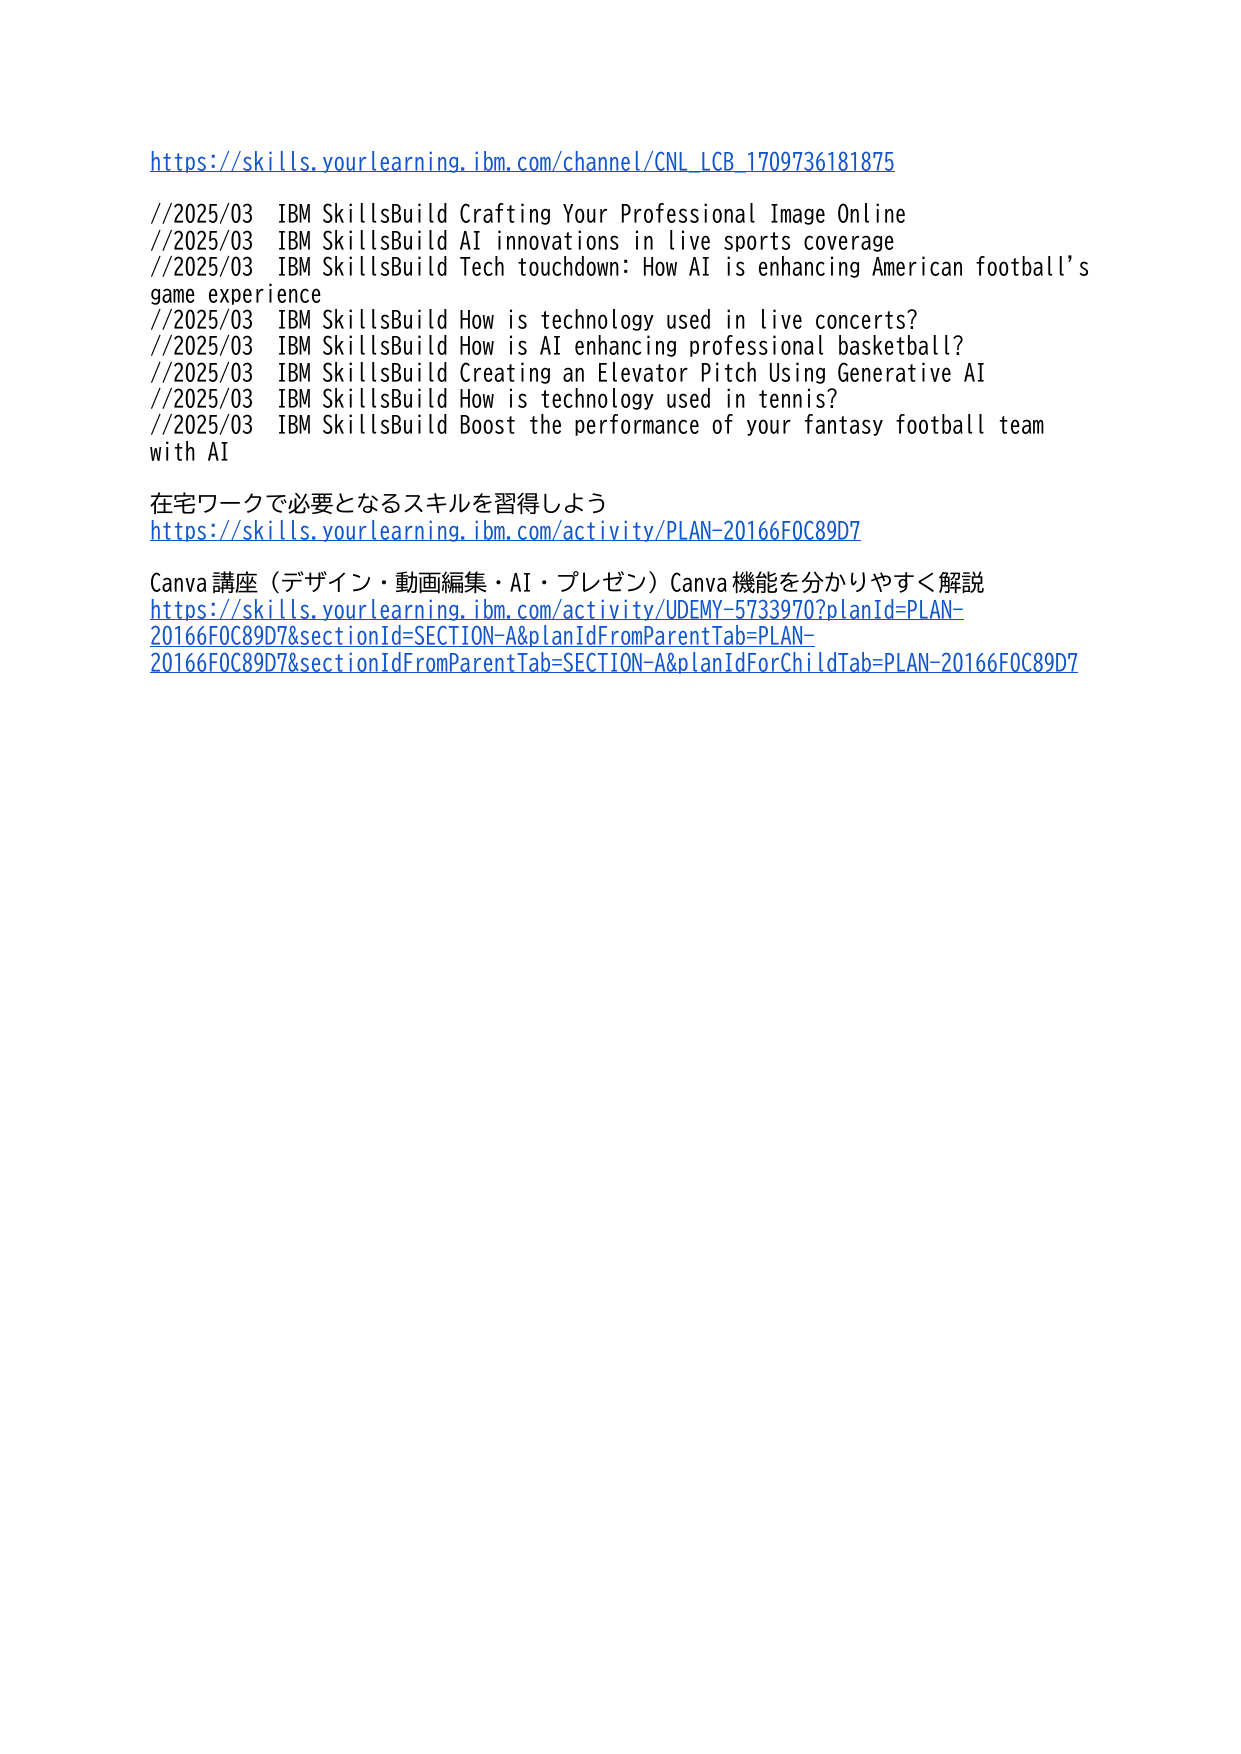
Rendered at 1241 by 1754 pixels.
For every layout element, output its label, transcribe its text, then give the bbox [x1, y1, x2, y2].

text //2025/03 IBM SkillsBuild How is technology used in tennis? [150, 387, 1090, 410]
text //2025/03 IBM SkillsBuild Boost the performance of your fantasy football team with AI [150, 413, 1090, 463]
text //2025/03 IBM SkillsBuild Tech touchdown: How AI is enhancing American football's game experience [150, 255, 1090, 305]
text https://skills.yourlearning.ibm.com/channel/CNL_LCB_1709736181875 [150, 150, 1090, 173]
text //2025/03 IBM SkillsBuild How is AI enhancing professional basketball? [150, 334, 1090, 357]
text Canva講座（デザイン・動画編集・AI・プレゼン）Canva機能を分かりやすく解説 [150, 572, 1090, 594]
text https://skills.yourlearning.ibm.com/activity/UDEMY-5733970?planId=PLAN-20166F0C89D7&sectionId=SECTION-A&planIdFromParentTab=PLAN-20166F0C89D7&sectionIdFromParentTab=SECTION-A&planIdForChildTab=PLAN-20166F0C89D7 [150, 598, 1090, 674]
text //2025/03 IBM SkillsBuild AI innovations in live sports coverage [150, 229, 1090, 252]
text //2025/03 IBM SkillsBuild Creating an Elevator Pitch Using Generative AI [150, 361, 1090, 384]
text https://skills.yourlearning.ibm.com/activity/PLAN-20166F0C89D7 [150, 519, 1090, 542]
text //2025/03 IBM SkillsBuild Crafting Your Professional Image Online [150, 203, 1090, 226]
text //2025/03 IBM SkillsBuild How is technology used in live concerts? [150, 308, 1090, 331]
text 在宅ワークで必要となるスキルを習得しよう [150, 493, 1090, 516]
